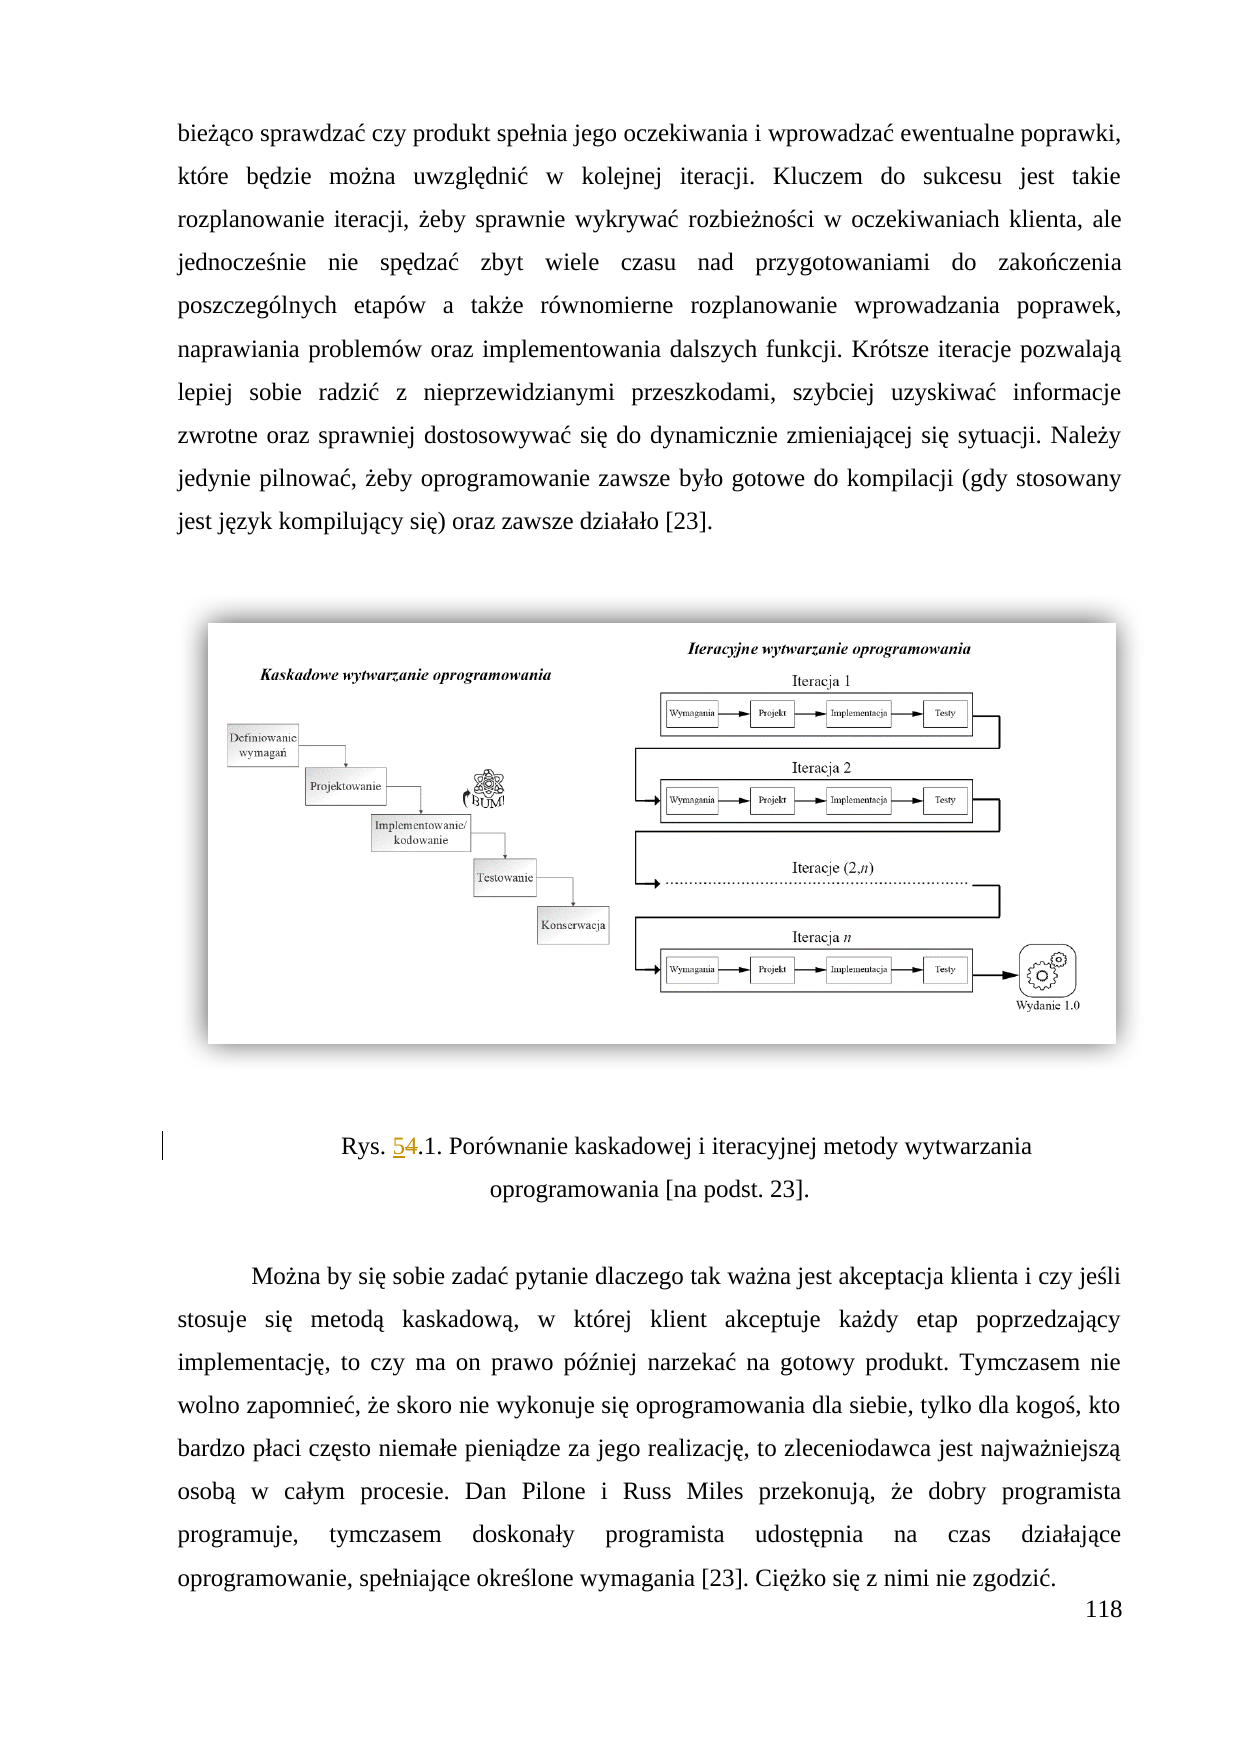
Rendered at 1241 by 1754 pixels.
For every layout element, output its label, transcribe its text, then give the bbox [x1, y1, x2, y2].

text Rys. .1. Porównanie kaskadowej i iteracyjnej metody wytwarzania oprogramowania [na podst. 23]. [177, 1131, 1122, 1203]
picture [208, 623, 1116, 1044]
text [177, 118, 1122, 535]
text Można by się sobie zadać pytanie dlaczego tak ważna jest akceptacja klienta i czy jeśli stosuje się metodą kaskadową, w której klient akceptuje każdy etap poprzedzający implementację, to czy ma on prawo później narzekać na gotowy produkt. Tymczasem nie wolno zapomnieć, że skoro nie wykonuje się oprogramowania dla siebie, tylko dla kogoś, kto bardzo płaci często niemałe pieniądze za jego realizację, to zleceniodawca jest najważniejszą osobą w całym procesie. Dan Pilone i Russ Miles przekonują, że dobry programista programuje, tymczasem doskonały programista udostępnia na czas działające oprogramowanie, spełniające określone wymagania [23]. Ciężko się z nimi nie zgodzić. [177, 1261, 1122, 1591]
